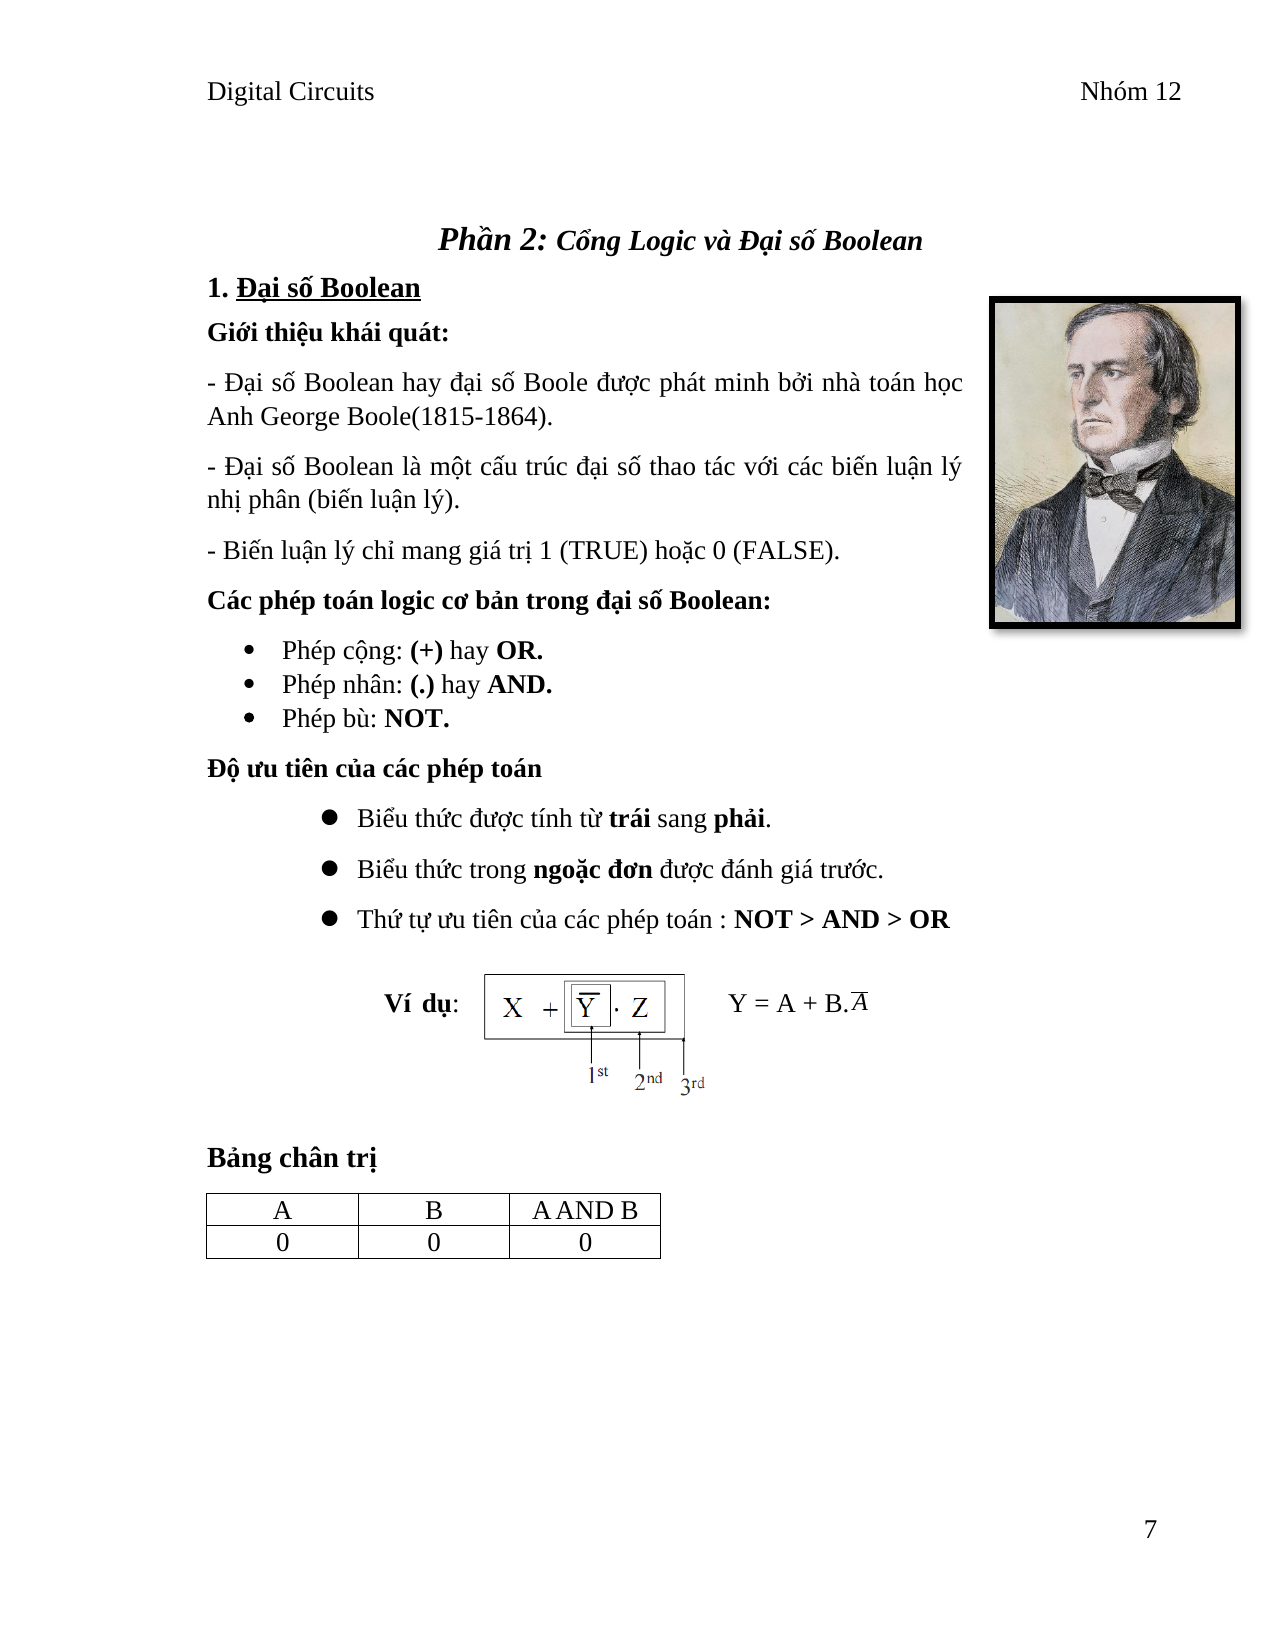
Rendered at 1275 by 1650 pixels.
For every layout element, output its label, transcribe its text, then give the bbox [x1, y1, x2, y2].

text Ví dụ: Y = A + B. [207, 954, 1157, 1018]
table_cell 0 [510, 1226, 660, 1258]
list Phép bù: NOT. [244, 702, 1157, 733]
text Cổng Logic và Đại số Boolean [207, 219, 1157, 258]
table_header A AND B [510, 1194, 660, 1225]
list Phép nhân: (.) hay AND. [244, 668, 1157, 699]
text - Biến luận lý chỉ mang giá trị 1 (TRUE) hoặc 0 (FALSE). [207, 534, 988, 565]
table_header A [207, 1194, 358, 1225]
text - Đại số Boolean là một cấu trúc đại số thao tác với các biến luận lý nhị phân (biến luận lý). [207, 450, 988, 515]
text Đại số Boolean [207, 270, 1157, 304]
text Giới thiệu khái quát: [207, 316, 988, 347]
table_cell 0 [207, 1226, 358, 1258]
list Biểu thức trong ngoặc đơn được đánh giá trước. [319, 853, 1157, 884]
text Bảng chân trị [207, 1140, 1157, 1174]
text - Đại số Boolean hay đại số Boole được phát minh bởi nhà toán học Anh George Boole(1815-1864). [207, 366, 988, 431]
list Biểu thức được tính từ trái sang phải. [319, 802, 1157, 834]
picture [995, 315, 1235, 635]
text Độ ưu tiên của các phép toán [207, 752, 1157, 783]
picture [478, 971, 709, 1096]
text Các phép toán logic cơ bản trong đại số Boolean: [207, 584, 988, 615]
list Thứ tự ưu tiên của các phép toán : NOT > AND > OR [319, 903, 1157, 934]
table_header B [359, 1194, 509, 1225]
table_cell 0 [359, 1226, 509, 1258]
list Phép cộng: (+) hay OR. [244, 634, 1157, 666]
